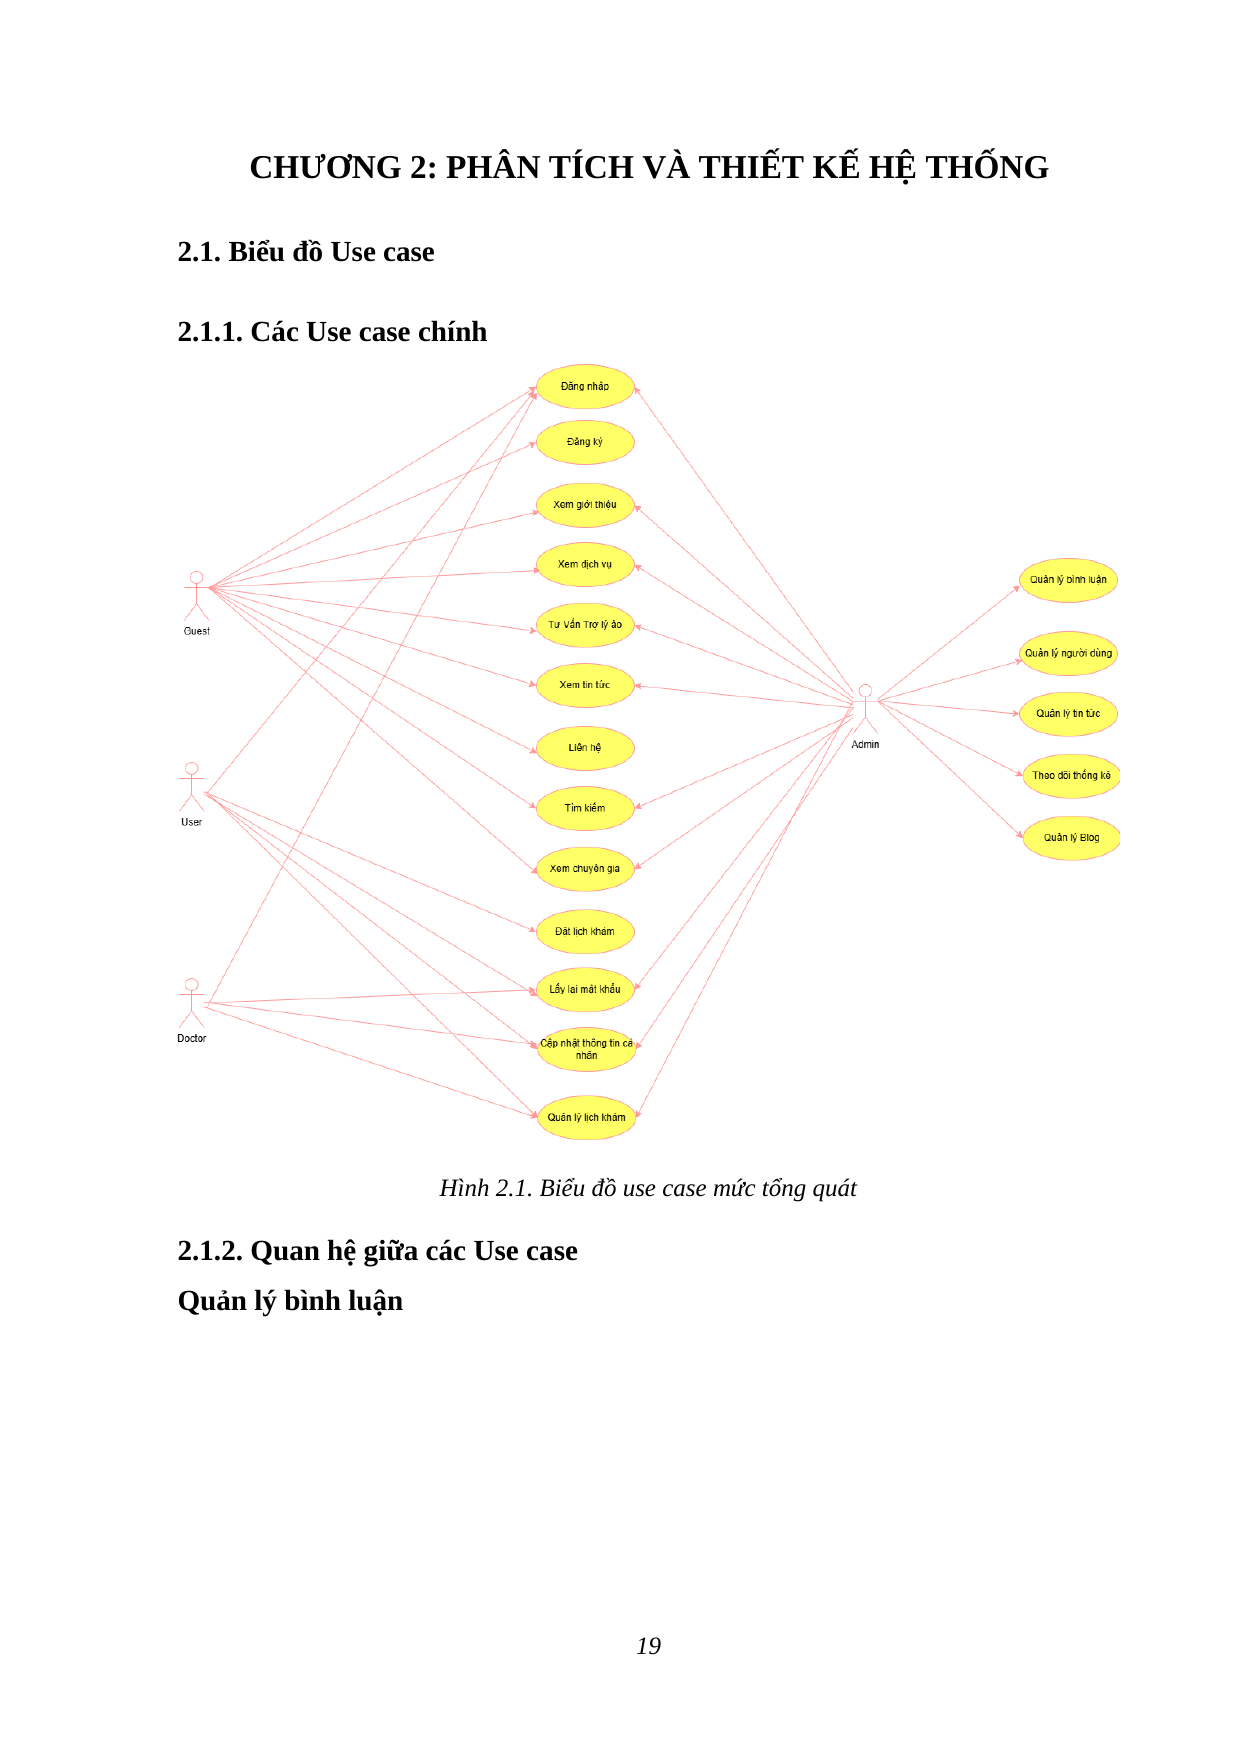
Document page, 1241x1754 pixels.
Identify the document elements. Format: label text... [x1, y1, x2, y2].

subtitle 2.1.2. Quan hệ giữa các Use case [177, 1233, 1122, 1267]
text Quản lý bình luận [177, 1283, 1122, 1317]
text Hình 2.1. Biểu đồ use case mức tổng quát [177, 1173, 1122, 1202]
subtitle 2.1.1. Các Use case chính [177, 314, 1122, 347]
picture [177, 364, 1120, 1140]
subtitle CHƯƠNG 2: PHÂN TÍCH VÀ THIẾT KẾ HỆ THỐNG [177, 148, 1122, 186]
subtitle 2.1. Biểu đồ Use case [177, 234, 1122, 268]
